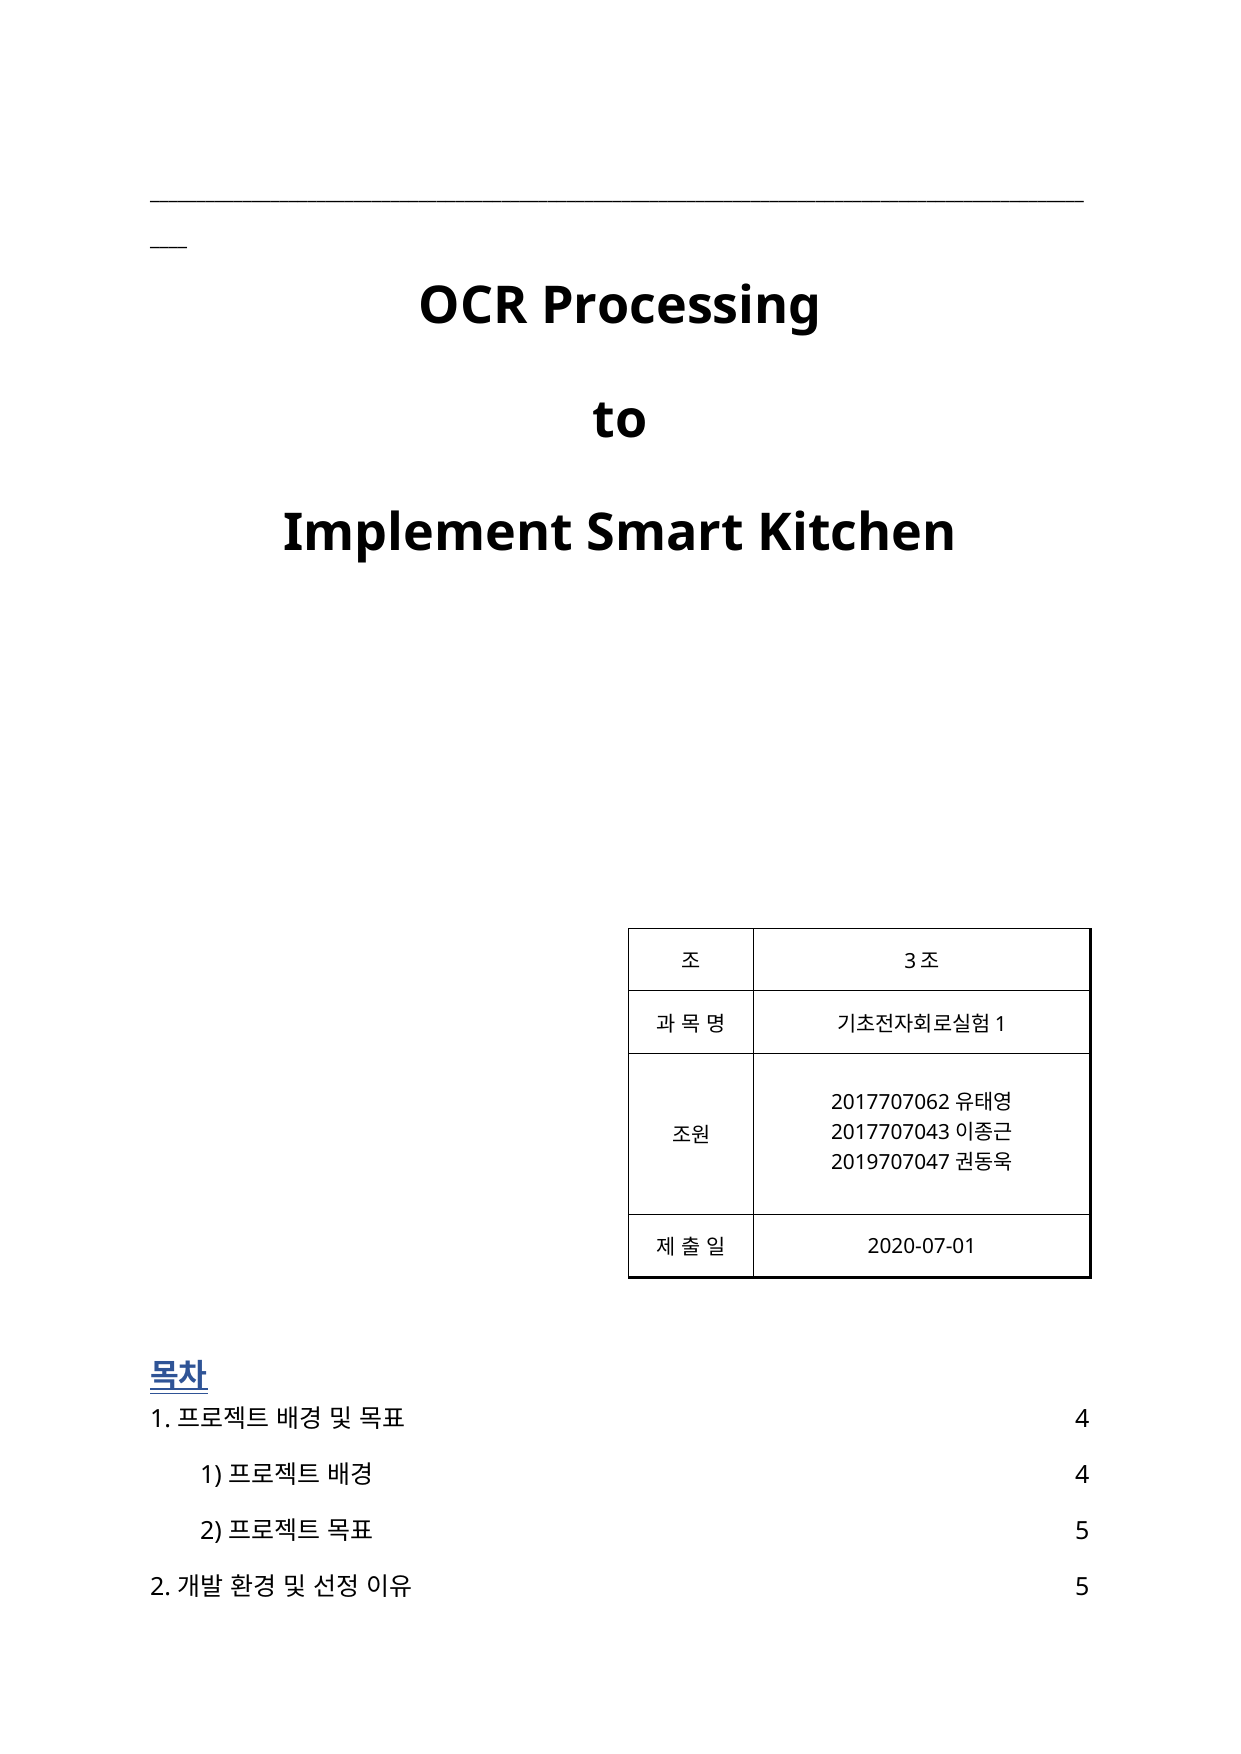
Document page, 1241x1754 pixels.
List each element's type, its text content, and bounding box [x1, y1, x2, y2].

table_cell 제 출 일 [629, 1215, 753, 1276]
table_cell 과 목 명 [629, 991, 753, 1052]
table_header 3조 [754, 929, 1089, 990]
text OCR Processing [150, 268, 1090, 339]
text to [150, 381, 1090, 452]
table_cell 기초전자회로실험1 [754, 991, 1089, 1052]
text _________________________________________________________________________________________________________ [150, 177, 1090, 251]
text 목차 [150, 1350, 1090, 1395]
table_header 조 [629, 929, 753, 990]
table_cell 2020-07-01 [754, 1215, 1089, 1276]
table_cell [754, 1179, 1089, 1214]
table_cell 조원 [629, 1054, 753, 1214]
table_cell 2017707062 유태영 2017707043 이종근 2019707047 권동욱 [754, 1054, 1089, 1179]
text Implement Smart Kitchen [150, 495, 1090, 568]
